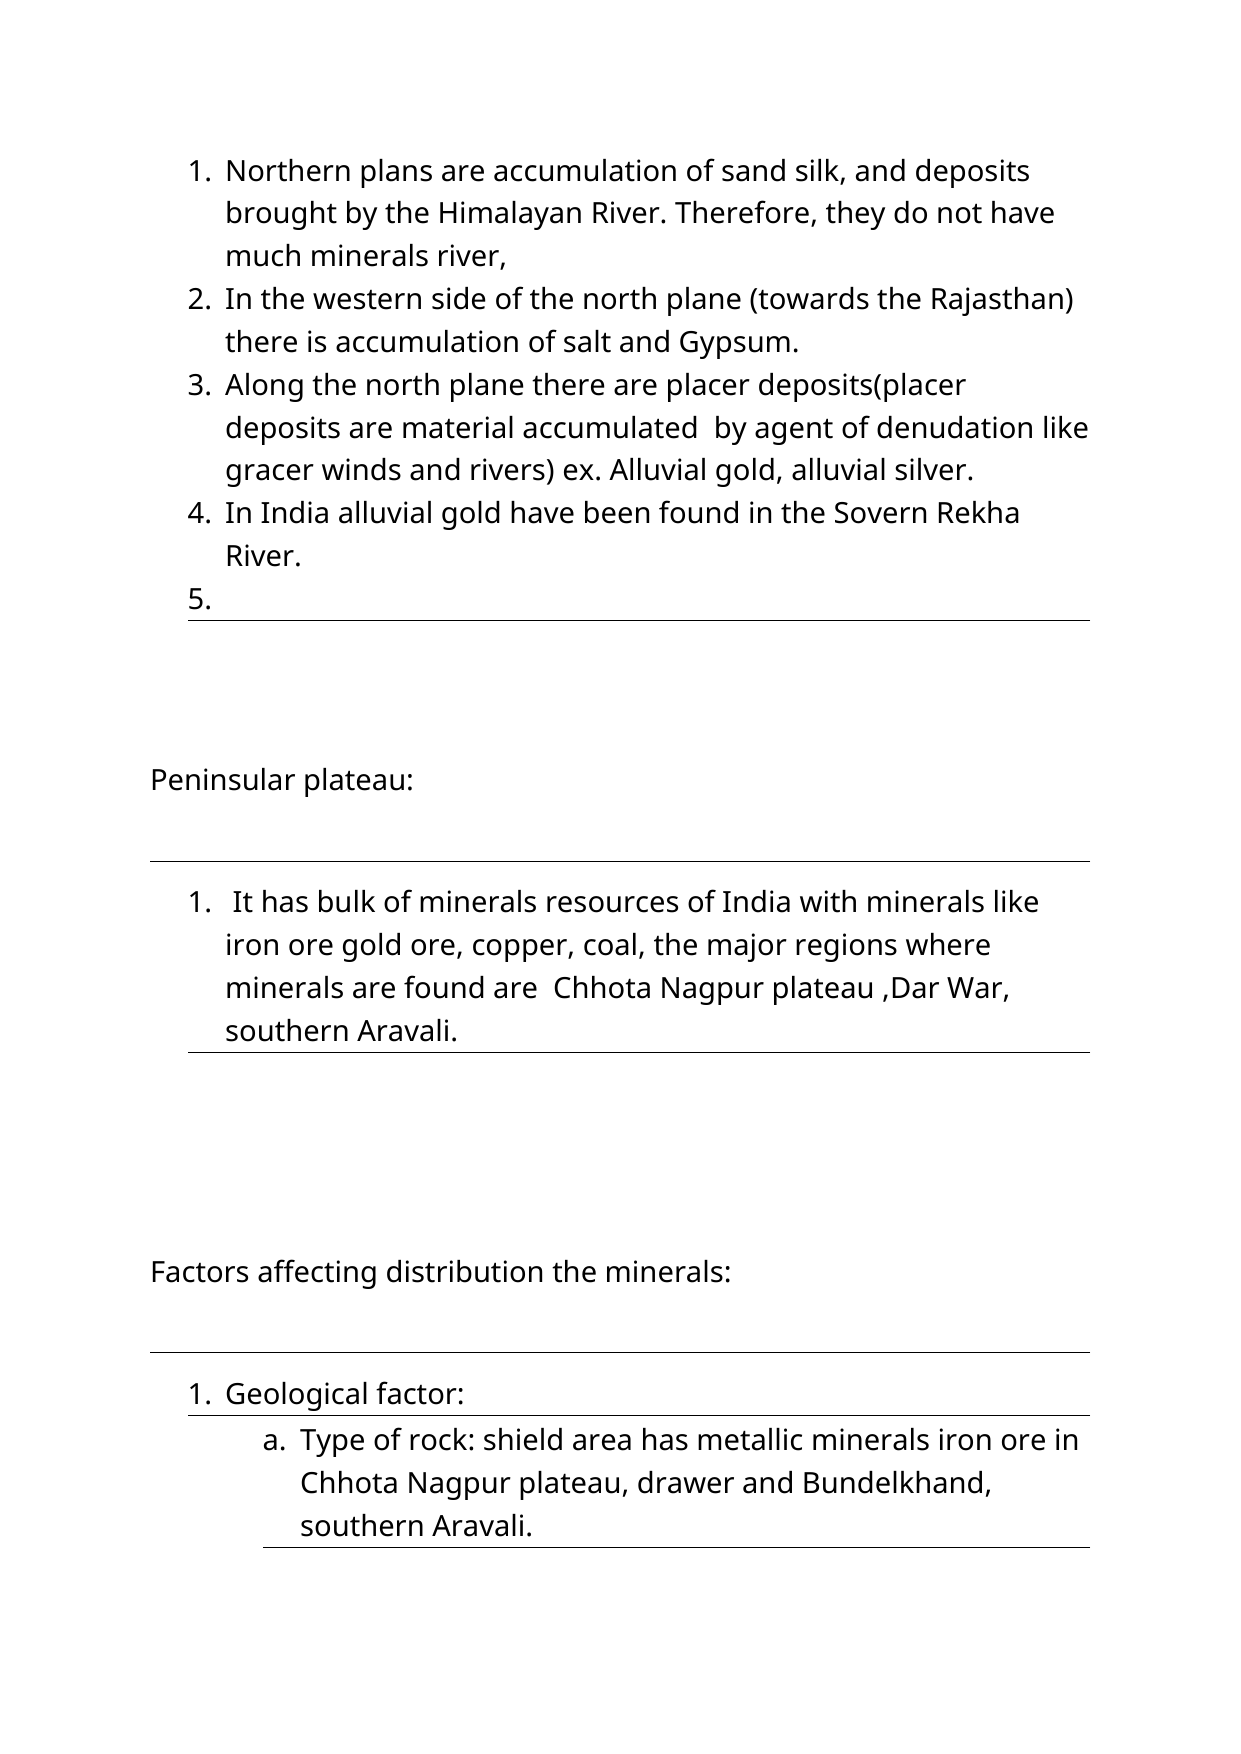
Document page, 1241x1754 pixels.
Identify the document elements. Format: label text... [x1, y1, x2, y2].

text Factors affecting distribution the minerals: [150, 1251, 1090, 1291]
list Northern plans are accumulation of sand silk, and deposits brought by the Himalayan River. Therefore, they do not have much minerals river, [187, 150, 1090, 275]
list Type of rock: shield area has metallic minerals iron ore in Chhota Nagpur plateau, drawer and Bundelkhand, southern Aravali. [262, 1419, 1090, 1548]
text Peninsular plateau: [150, 760, 1090, 799]
list In India alluvial gold have been found in the Sovern Rekha River. [187, 492, 1090, 575]
list In the western side of the north plane (towards the Rajasthan) there is accumulation of salt and Gypsum. [187, 278, 1090, 361]
list Along the north plane there are placer deposits(placer deposits are material accumulated by agent of denudation like gracer winds and rivers) ex. Alluvial gold, alluvial silver. [187, 364, 1090, 489]
list It has bulk of minerals resources of India with minerals like iron ore gold ore, copper, coal, the major regions where minerals are found are Chhota Nagpur plateau ,Dar War, southern Aravali. [187, 882, 1090, 1053]
list Geological factor: [187, 1373, 1090, 1416]
